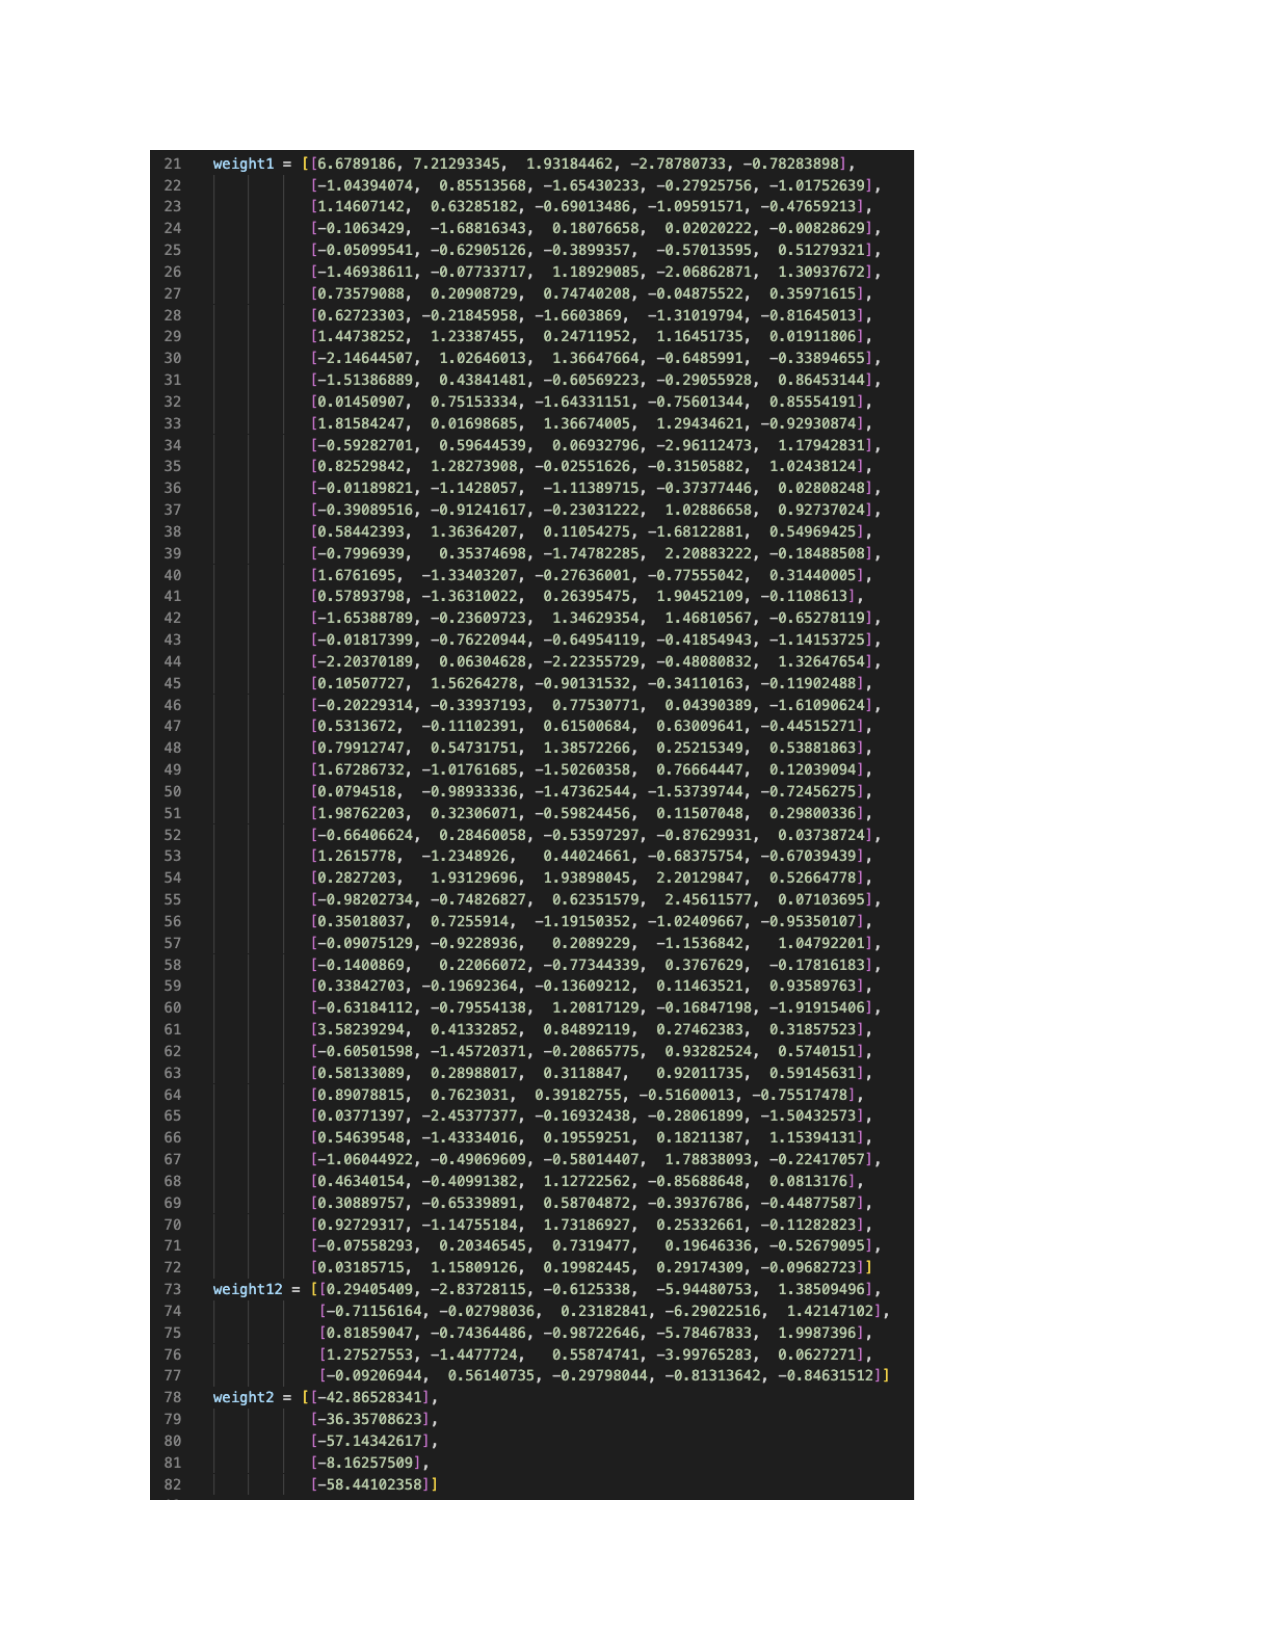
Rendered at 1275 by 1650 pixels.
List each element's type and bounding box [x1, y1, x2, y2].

picture [150, 150, 915, 1500]
